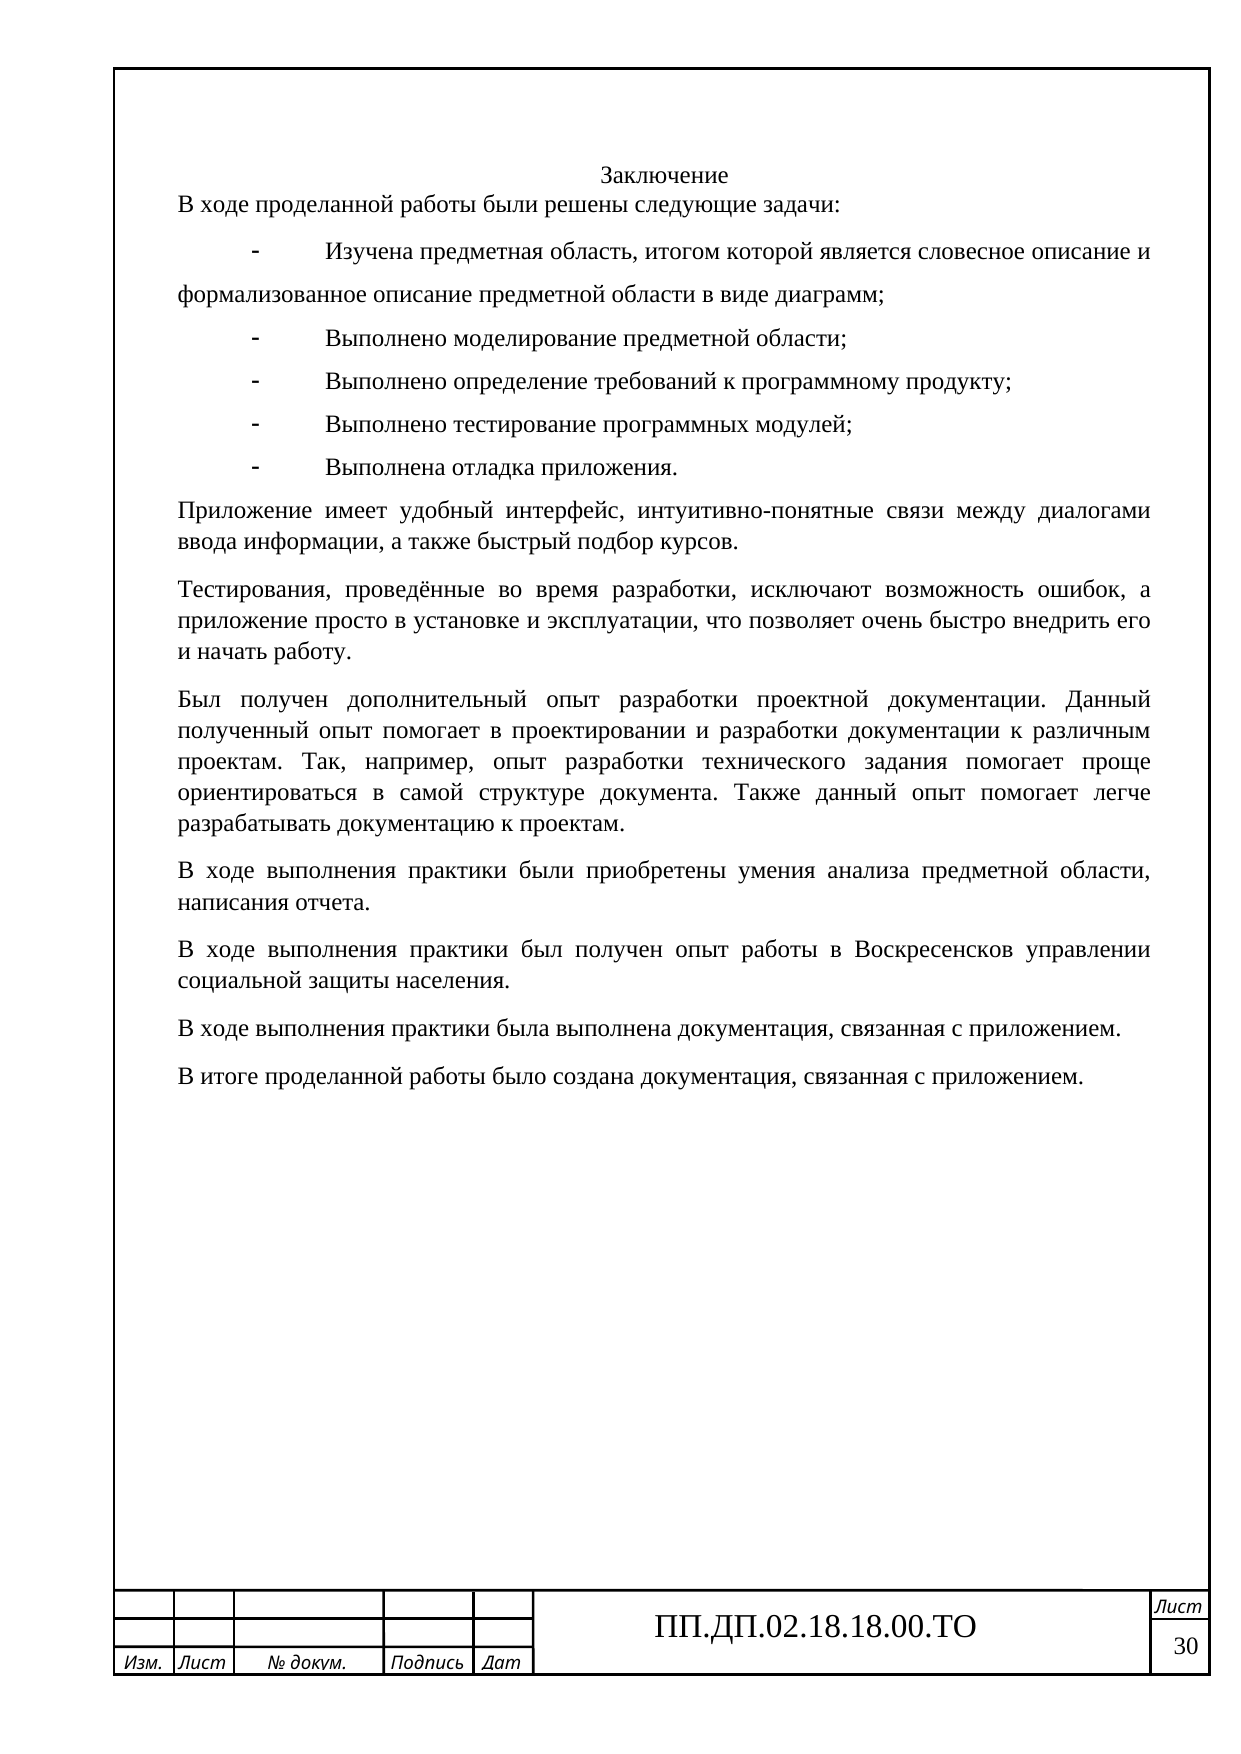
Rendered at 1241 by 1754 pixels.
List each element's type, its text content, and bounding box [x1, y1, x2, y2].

list Изучена предметная область, итогом которой является словесное описание и формализованное описание предметной области в виде диаграмм; [177, 236, 1152, 308]
text Приложение имеет удобный интерфейс, интуитивно-понятные связи между диалогами ввода информации, а также быстрый подбор курсов. [177, 495, 1152, 555]
list Выполнено определение требований к программному продукту; [177, 366, 1152, 394]
text В ходе выполнения практики был получен опыт работы в Воскресенсков управлении социальной защиты населения. [177, 934, 1152, 994]
text В итоге проделанной работы было создана документация, связанная с приложением. [177, 1061, 1152, 1089]
text Был получен дополнительный опыт разработки проектной документации. Данный полученный опыт помогает в проектировании и разработки документации к различным проектам. Так, например, опыт разработки технического задания помогает проще ориентироваться в самой структуре документа. Также данный опыт помогает легче разрабатывать документацию к проектам. [177, 684, 1152, 837]
text В ходе выполнения практики была выполнена документация, связанная с приложением. [177, 1013, 1152, 1042]
text В ходе выполнения практики были приобретены умения анализа предметной области, написания отчета. [177, 856, 1152, 915]
text В ходе проделанной работы были решены следующие задачи: [177, 189, 1152, 217]
text Тестирования, проведённые во время разработки, исключают возможность ошибок, а приложение просто в установке и эксплуатации, что позволяет очень быстро внедрить его и начать работу. [177, 574, 1152, 665]
subtitle Заключение [177, 160, 1152, 189]
list Выполнено тестирование программных модулей; [177, 409, 1152, 438]
list Выполнена отладка приложения. [177, 452, 1152, 481]
list Выполнено моделирование предметной области; [177, 323, 1152, 351]
